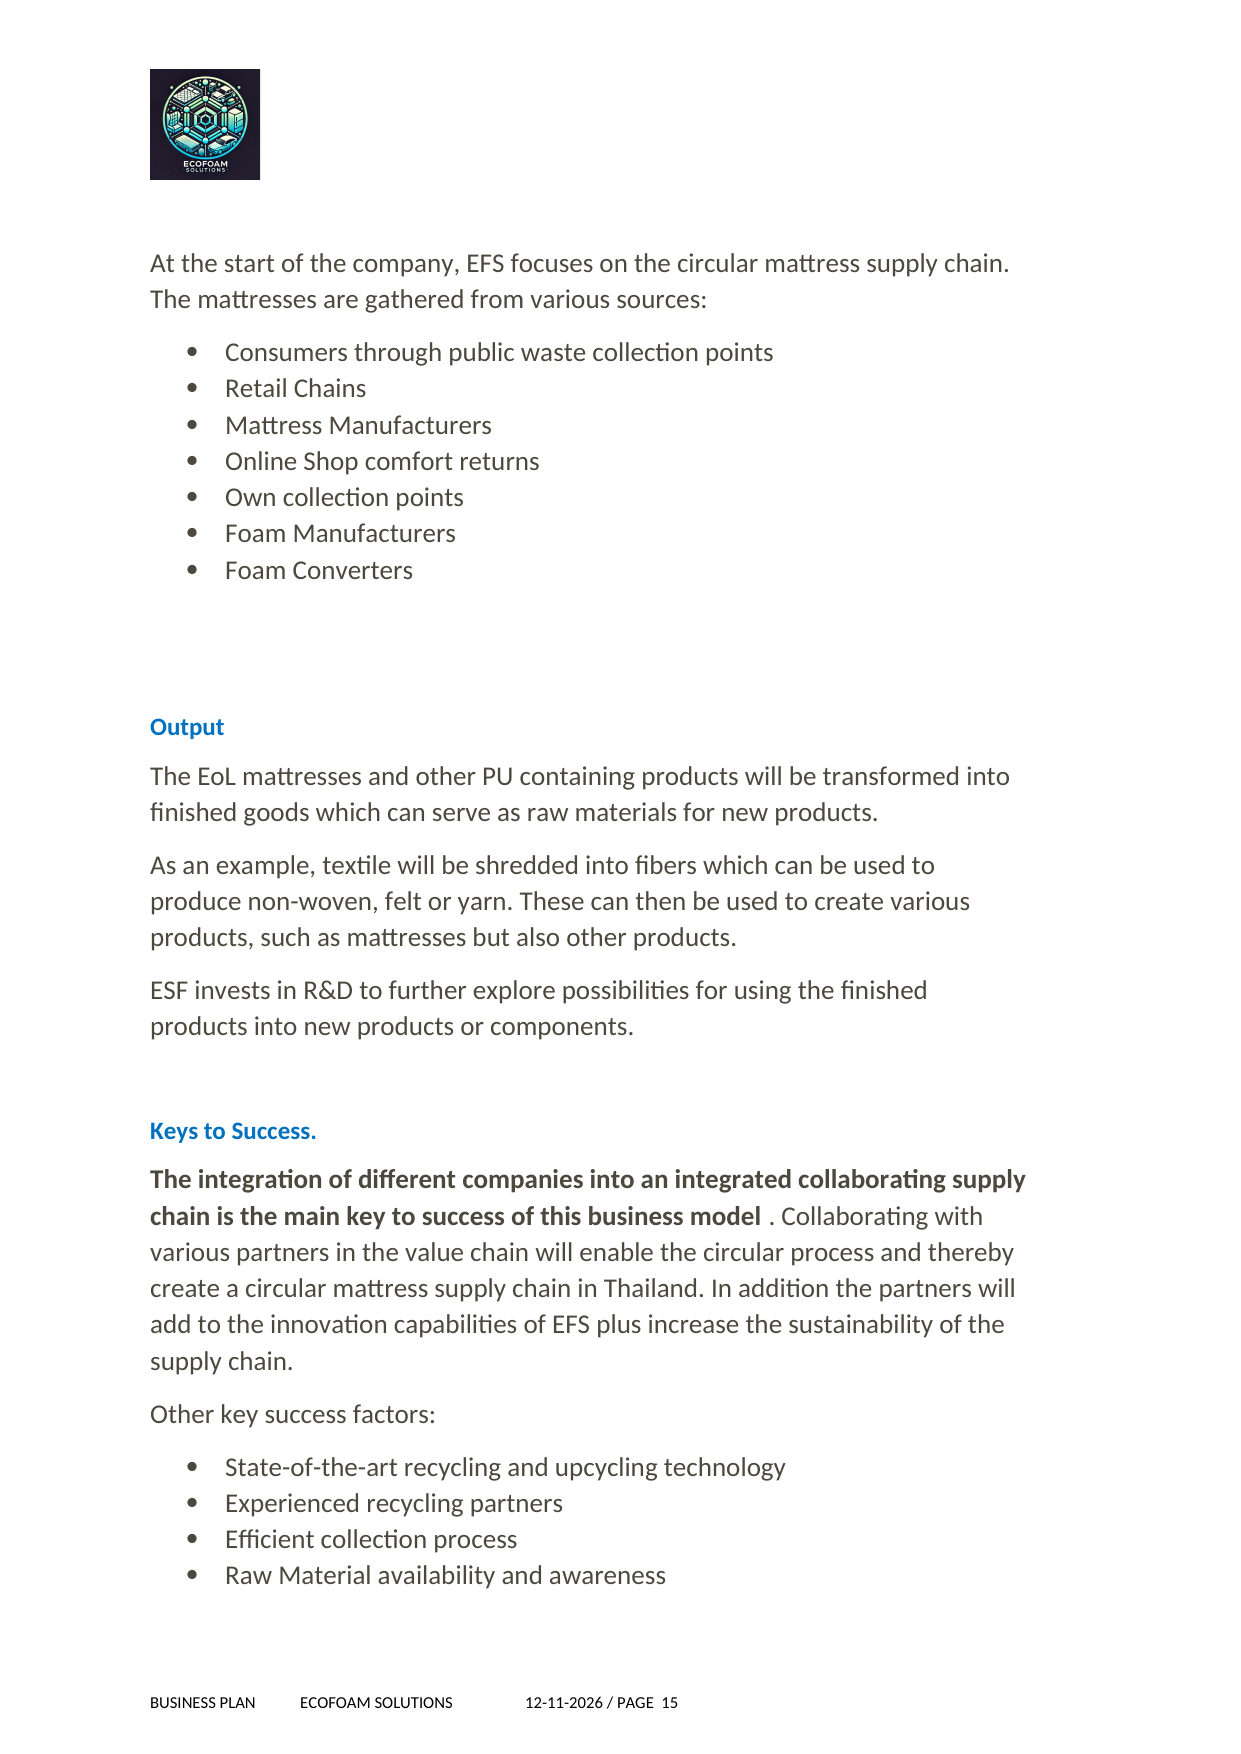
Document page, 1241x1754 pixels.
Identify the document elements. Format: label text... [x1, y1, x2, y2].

subtitle Output [150, 712, 1030, 742]
list Online Shop comfort returns [187, 444, 1030, 477]
list Foam Converters [187, 553, 1030, 586]
subtitle . [150, 1115, 1030, 1146]
text ESF invests in R&D to further explore possibilities for using the finished products into new products or components. [150, 973, 1030, 1043]
list Foam Manufacturers [187, 517, 1030, 549]
text At the start of the company, EFS focuses on the circular mattress supply chain. The mattresses are gathered from various sources: [150, 246, 1030, 315]
picture [150, 69, 260, 180]
list Experienced recycling partners [187, 1486, 1030, 1519]
text The integration of different companies into an integrated collaborating supply chain is the main key to success of this business model . Collaborating with various partners in the value chain will enable the circular process and thereby create a circular mattress supply chain in Thailand. In addition the partners will add to the innovation capabilities of EFS plus increase the sustainability of the supply chain. [150, 1163, 1030, 1377]
list Own collection points [187, 480, 1030, 513]
list Efficient collection process [187, 1522, 1030, 1555]
text The EoL mattresses and other PU containing products will be transformed into finished goods which can serve as raw materials for new products. [150, 759, 1030, 828]
text Other key success factors: [150, 1397, 1030, 1430]
list Consumers through public waste collection points [187, 335, 1030, 368]
text As an example, textile will be shredded into fibers which can be used to produce non-woven, felt or yarn. These can then be used to create various products, such as mattresses but also other products. [150, 848, 1030, 953]
list State-of-the-art recycling and upcycling technology [187, 1450, 1030, 1483]
list Retail Chains [187, 372, 1030, 404]
list Mattress Manufacturers [187, 408, 1030, 441]
list Raw Material availability and awareness [187, 1558, 1030, 1591]
